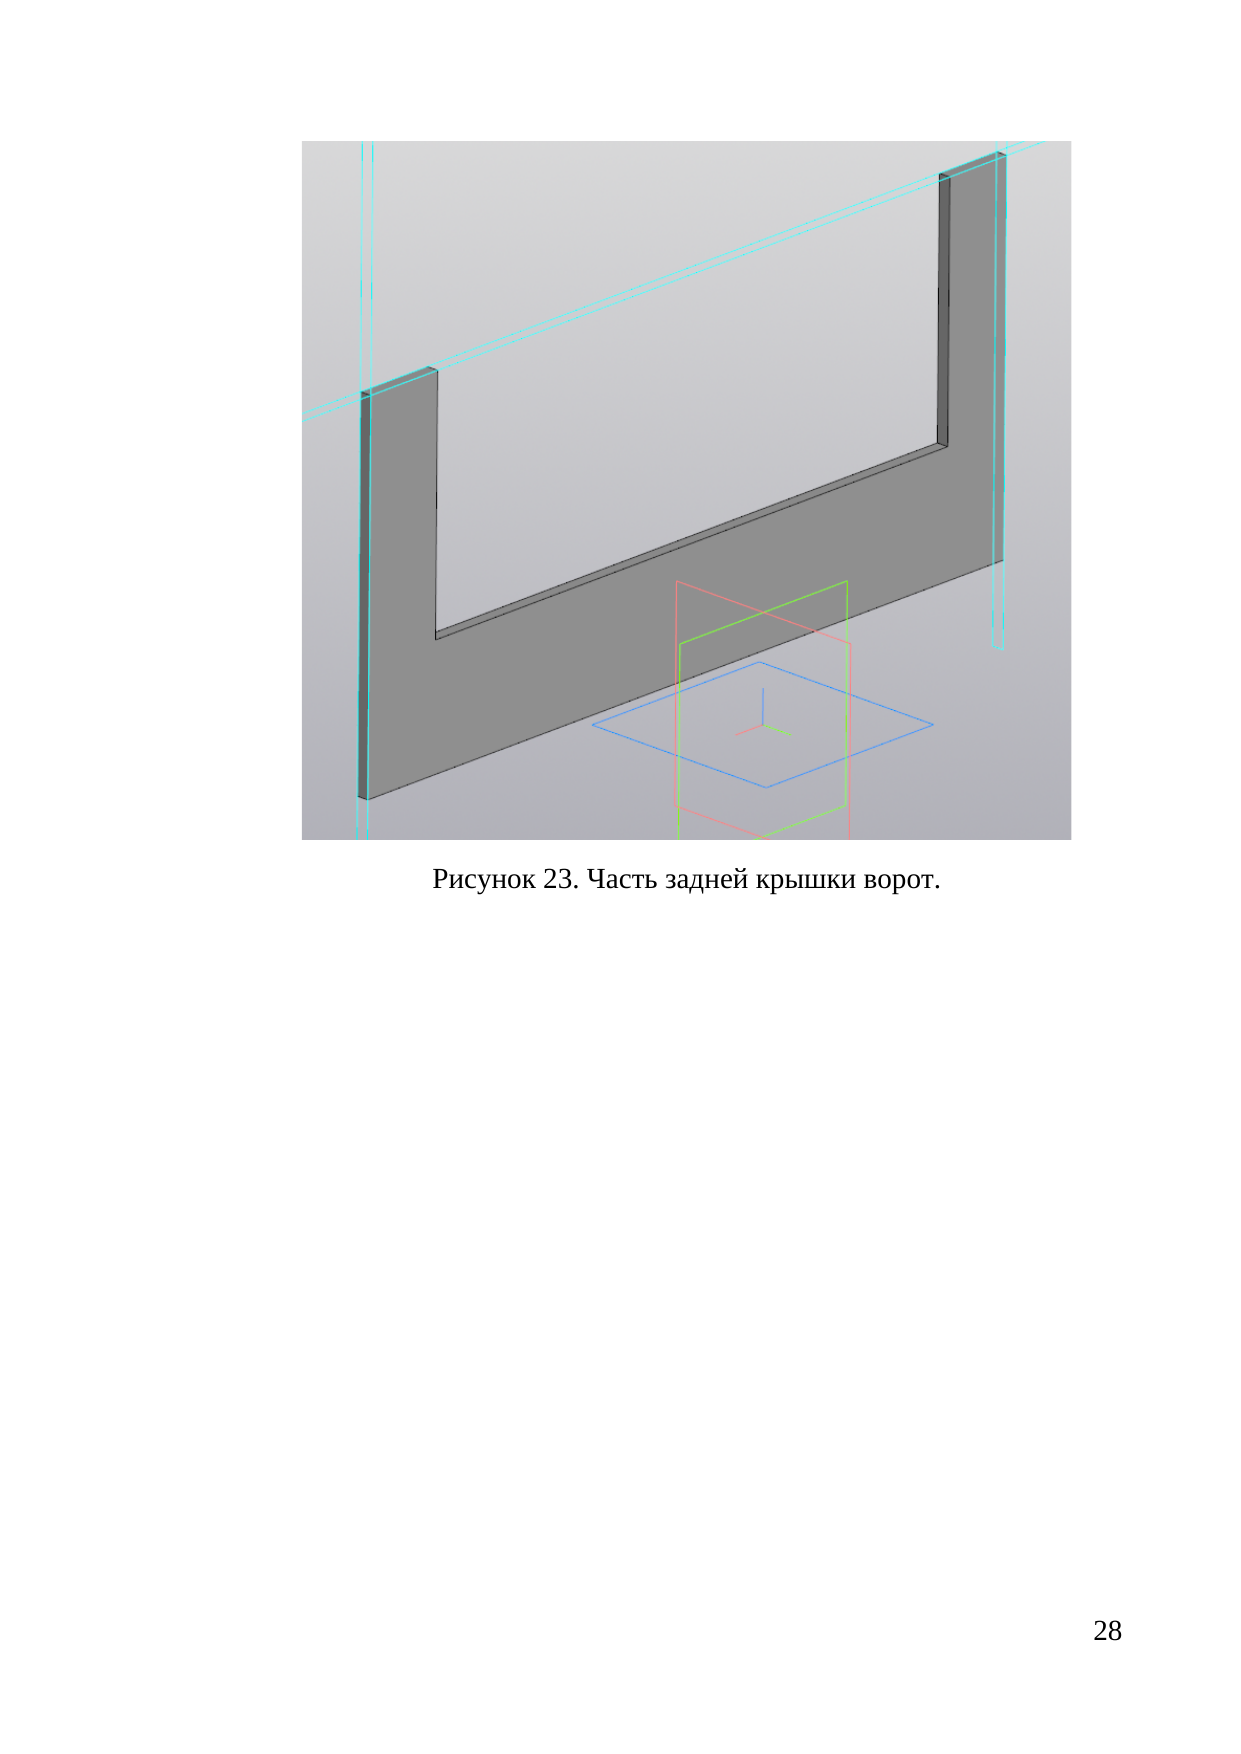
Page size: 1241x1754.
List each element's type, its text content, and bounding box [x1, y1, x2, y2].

text Рисунок 23. Часть задней крышки ворот. [177, 861, 1122, 894]
picture [301, 141, 1072, 840]
